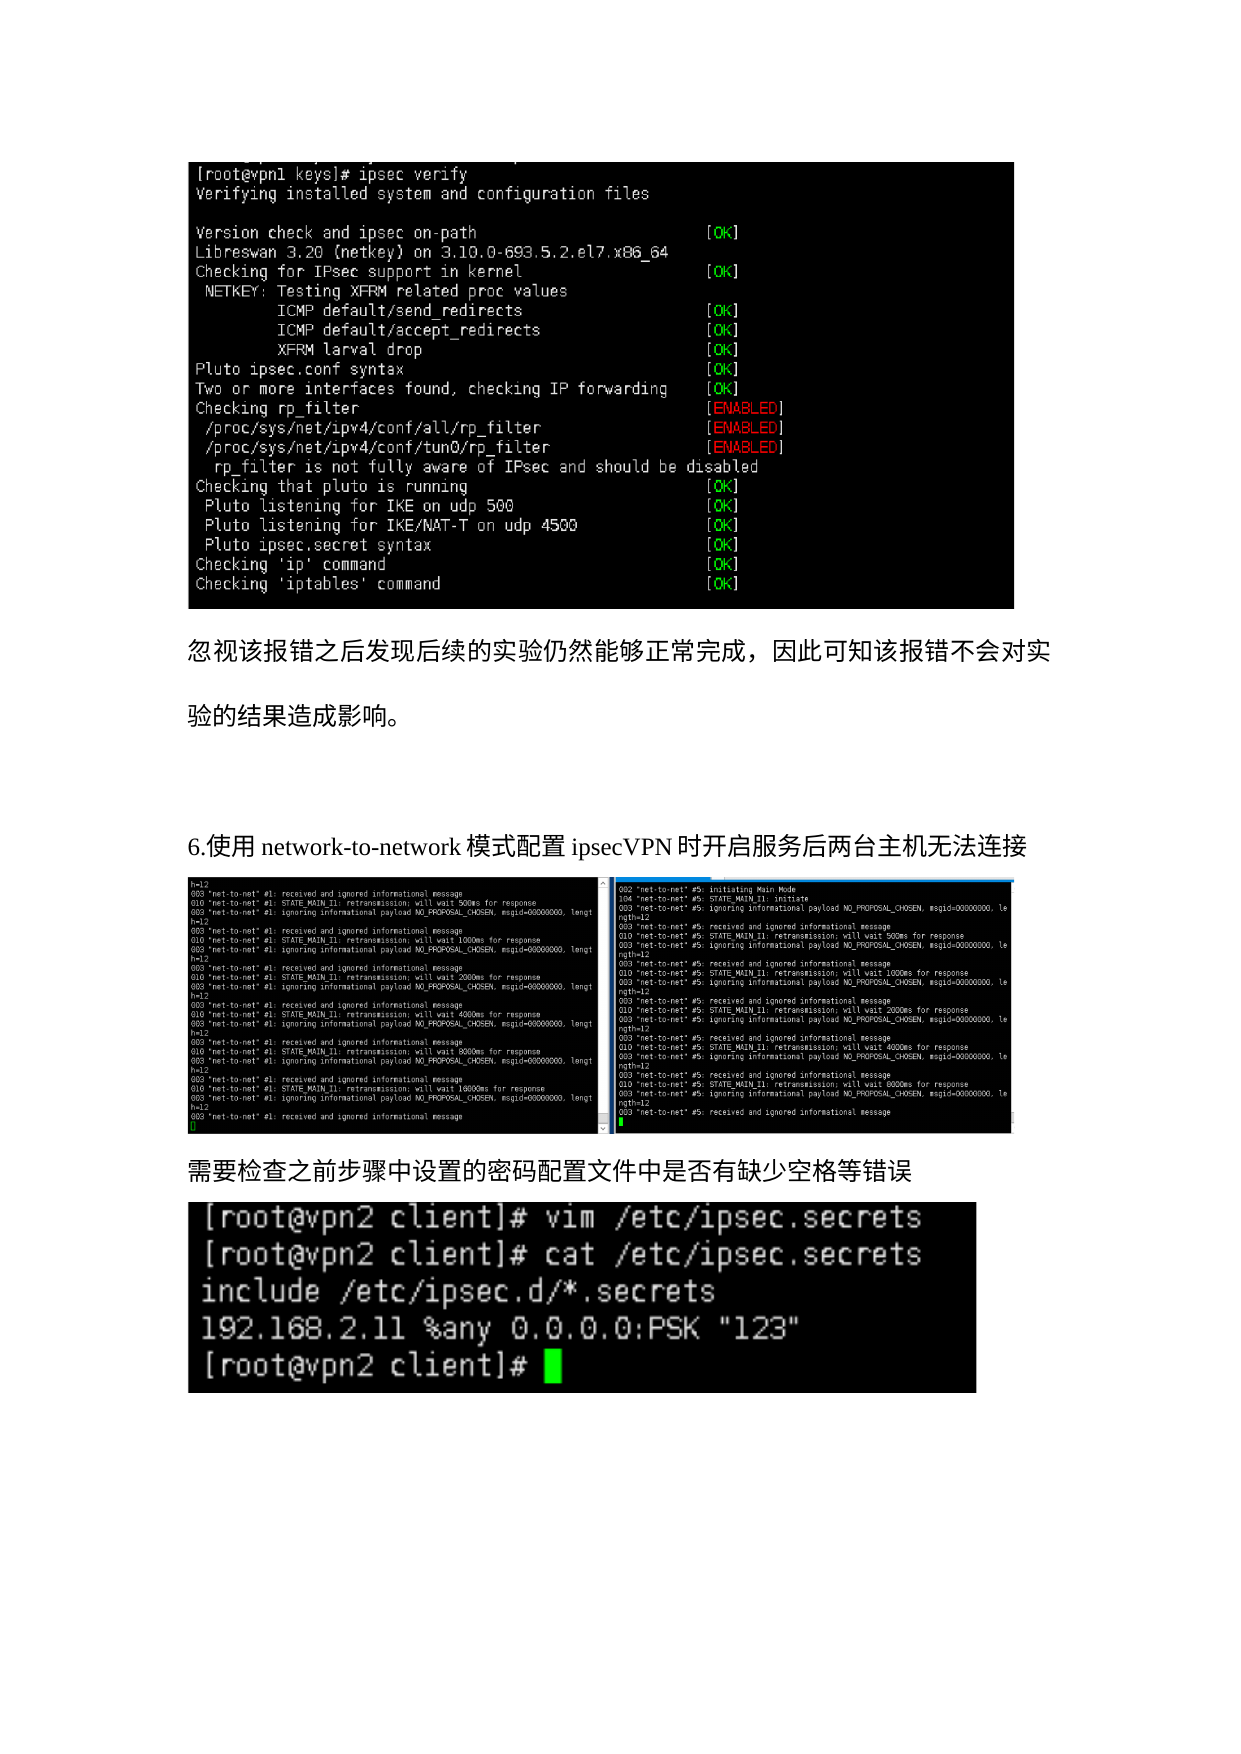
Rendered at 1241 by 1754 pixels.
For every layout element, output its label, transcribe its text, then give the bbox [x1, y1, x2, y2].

picture [187, 877, 1015, 1134]
picture [187, 162, 1015, 609]
picture [187, 1202, 977, 1393]
text 6.使用network-to-network模式配置ipsecVPN时开启服务后两台主机无法连接 [187, 812, 1053, 877]
text 忽视该报错之后发现后续的实验仍然能够正常完成，因此可知该报错不会对实验的结果造成影响。 [187, 617, 1053, 747]
text 需要检查之前步骤中设置的密码配置文件中是否有缺少空格等错误 [187, 1137, 1053, 1202]
